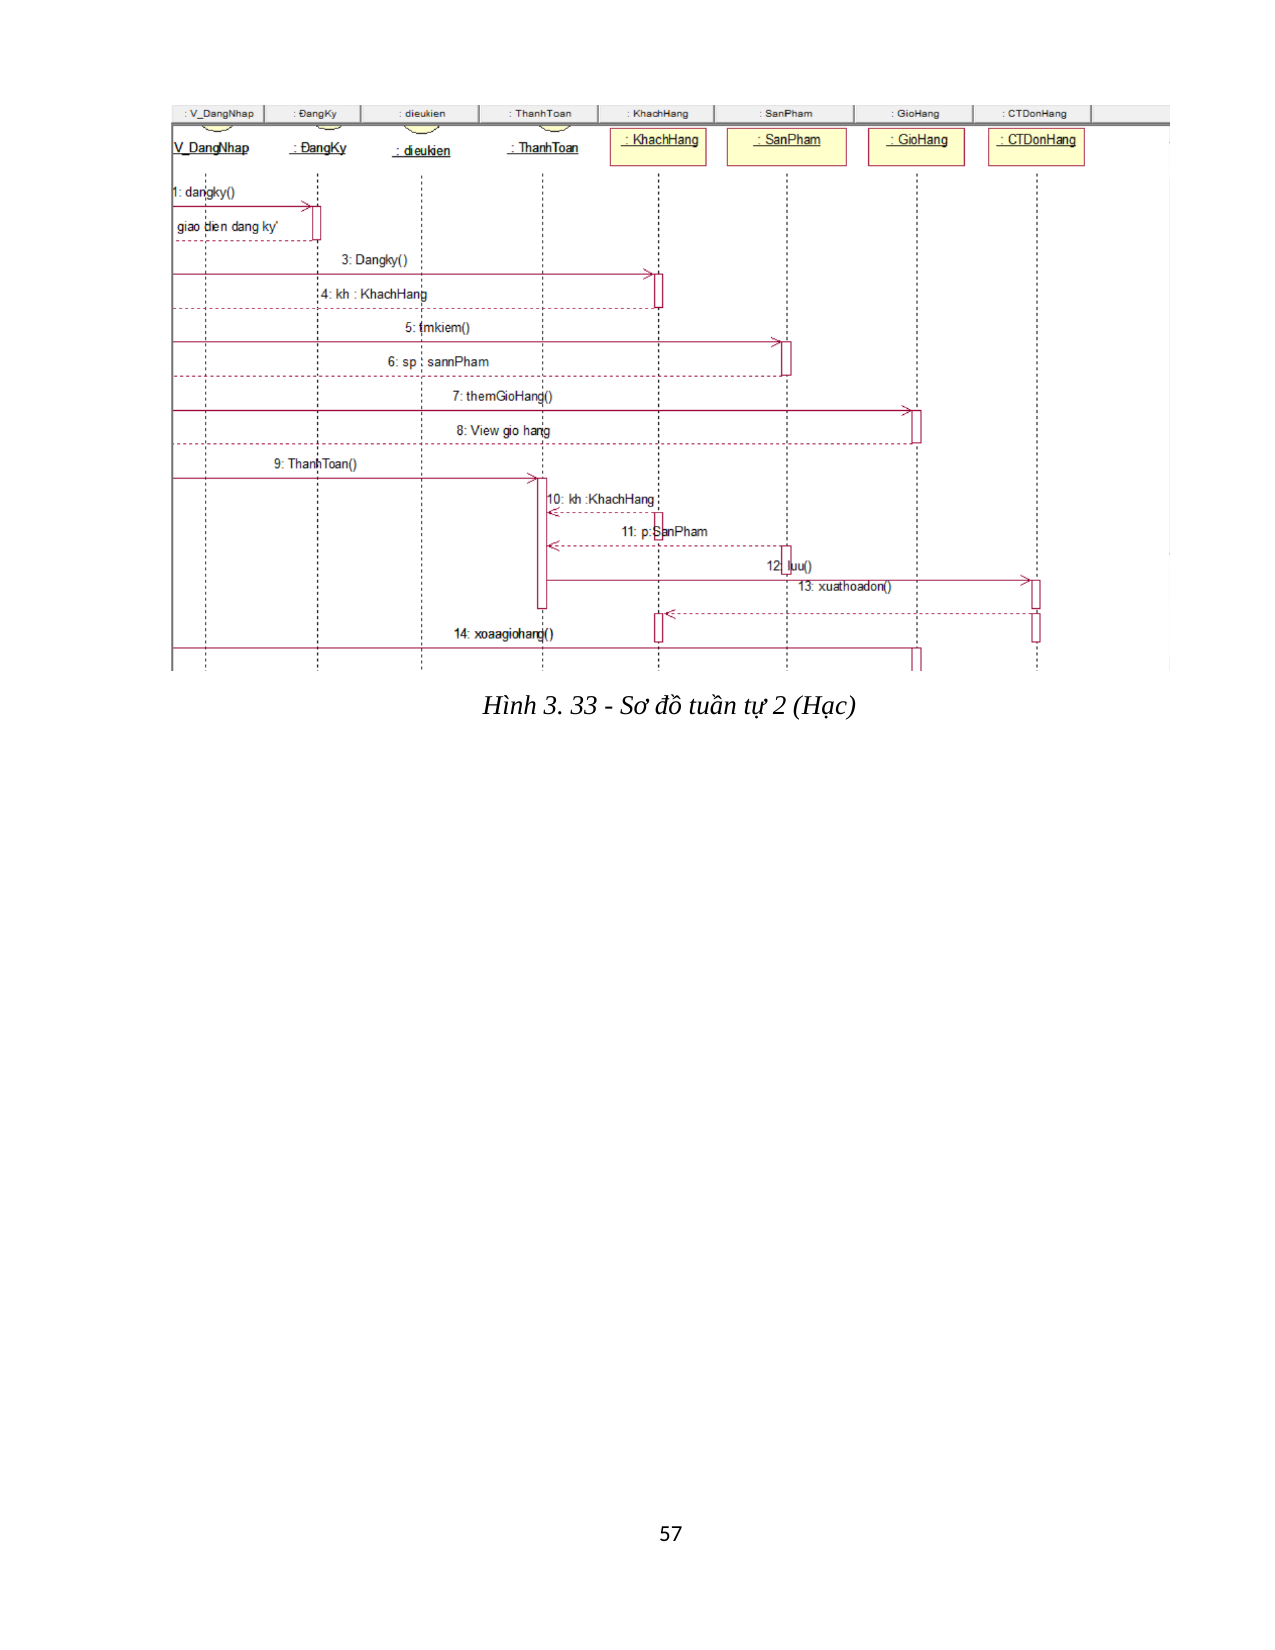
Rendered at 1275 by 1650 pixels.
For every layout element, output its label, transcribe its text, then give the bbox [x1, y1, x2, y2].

text Hình 3. 33 - Sơ đồ tuần tự 2 (Hạc) [171, 689, 1170, 721]
picture [171, 105, 1170, 671]
